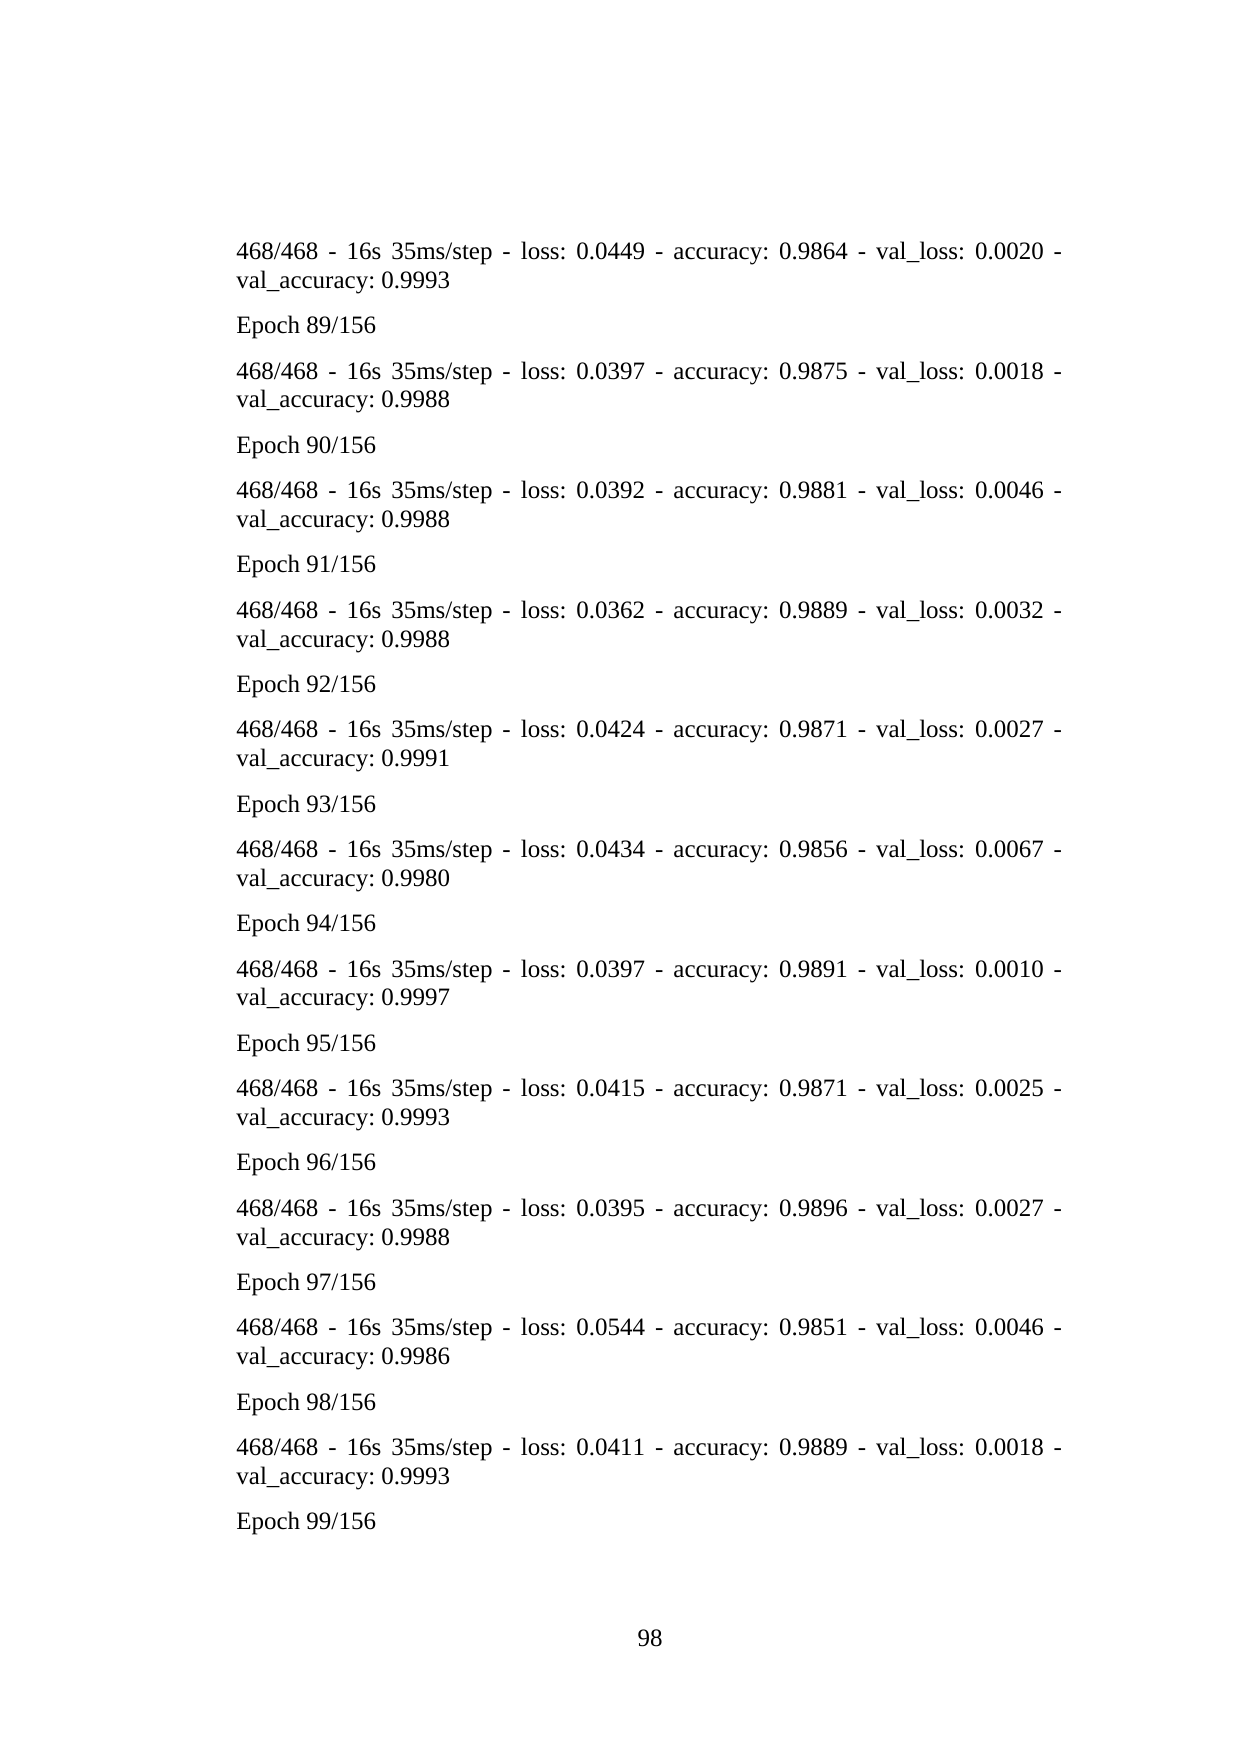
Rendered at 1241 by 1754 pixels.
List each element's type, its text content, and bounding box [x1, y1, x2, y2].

text 468/468 - 16s 35ms/step - loss: 0.0434 - accuracy: 0.9856 - val_loss: 0.0067 - val_accuracy: 0.9980 [236, 834, 1063, 892]
text Epoch 99/156 [236, 1506, 1063, 1535]
text Epoch 91/156 [236, 549, 1063, 578]
text 468/468 - 16s 35ms/step - loss: 0.0395 - accuracy: 0.9896 - val_loss: 0.0027 - val_accuracy: 0.9988 [236, 1193, 1063, 1250]
text Epoch 93/156 [236, 789, 1063, 817]
text Epoch 89/156 [236, 310, 1063, 339]
text 468/468 - 16s 35ms/step - loss: 0.0415 - accuracy: 0.9871 - val_loss: 0.0025 - val_accuracy: 0.9993 [236, 1073, 1063, 1131]
text Epoch 96/156 [236, 1147, 1063, 1176]
text 468/468 - 16s 35ms/step - loss: 0.0544 - accuracy: 0.9851 - val_loss: 0.0046 - val_accuracy: 0.9986 [236, 1312, 1063, 1370]
text Epoch 90/156 [236, 430, 1063, 459]
text 468/468 - 16s 35ms/step - loss: 0.0424 - accuracy: 0.9871 - val_loss: 0.0027 - val_accuracy: 0.9991 [236, 714, 1063, 772]
text 468/468 - 16s 35ms/step - loss: 0.0392 - accuracy: 0.9881 - val_loss: 0.0046 - val_accuracy: 0.9988 [236, 475, 1063, 533]
text 468/468 - 16s 35ms/step - loss: 0.0411 - accuracy: 0.9889 - val_loss: 0.0018 - val_accuracy: 0.9993 [236, 1432, 1063, 1489]
text 468/468 - 16s 35ms/step - loss: 0.0362 - accuracy: 0.9889 - val_loss: 0.0032 - val_accuracy: 0.9988 [236, 595, 1063, 652]
text 468/468 - 16s 35ms/step - loss: 0.0449 - accuracy: 0.9864 - val_loss: 0.0020 - val_accuracy: 0.9993 [236, 236, 1063, 294]
text 468/468 - 16s 35ms/step - loss: 0.0397 - accuracy: 0.9875 - val_loss: 0.0018 - val_accuracy: 0.9988 [236, 356, 1063, 413]
text Epoch 97/156 [236, 1267, 1063, 1296]
text Epoch 95/156 [236, 1028, 1063, 1057]
text Epoch 92/156 [236, 669, 1063, 698]
text 468/468 - 16s 35ms/step - loss: 0.0397 - accuracy: 0.9891 - val_loss: 0.0010 - val_accuracy: 0.9997 [236, 954, 1063, 1011]
text Epoch 94/156 [236, 908, 1063, 937]
text Epoch 98/156 [236, 1387, 1063, 1415]
